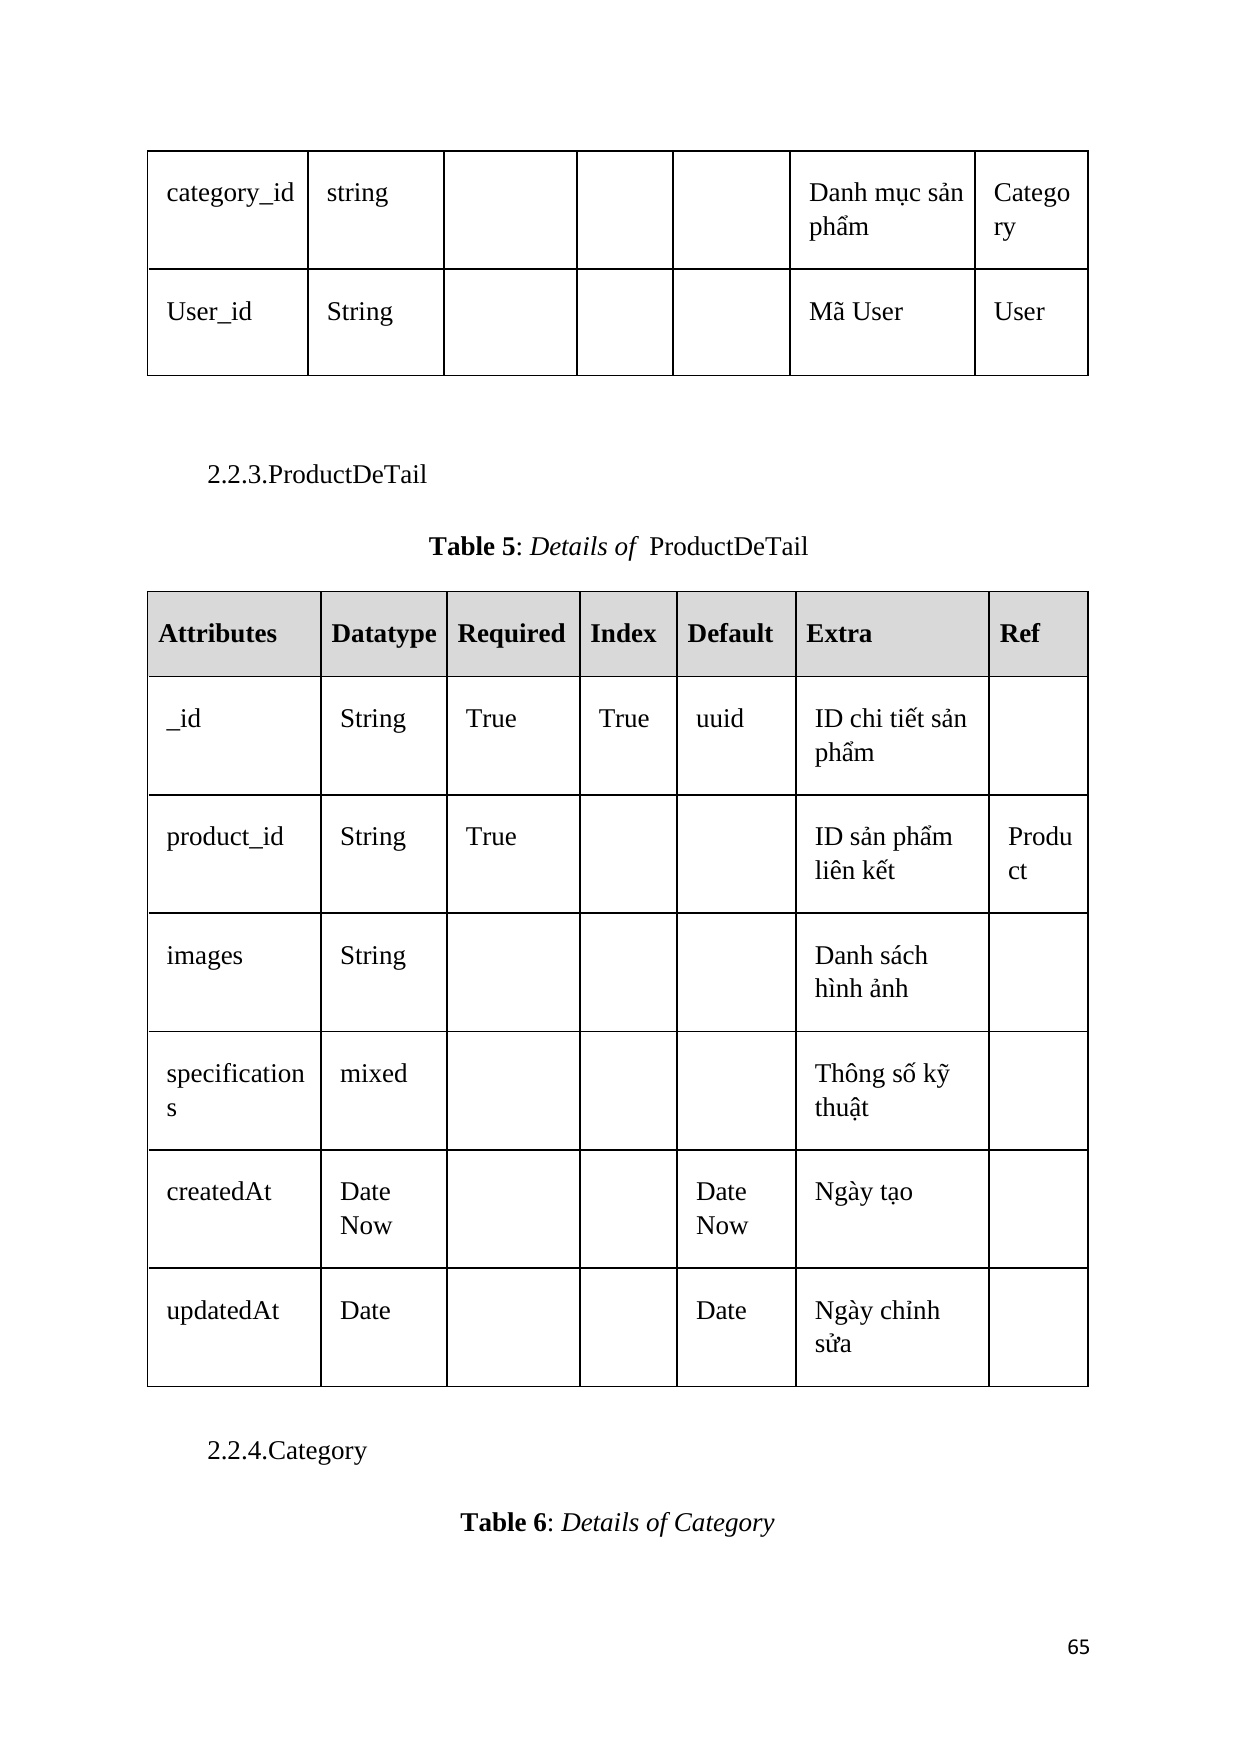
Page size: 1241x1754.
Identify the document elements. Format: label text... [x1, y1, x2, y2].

table_cell [448, 1032, 579, 1149]
table_cell Date [678, 1269, 795, 1386]
table_cell [445, 152, 576, 268]
table_cell specifications [148, 1032, 320, 1149]
text Table 6: Details of Category [147, 1506, 1090, 1537]
subtitle 2.2.3.ProductDeTail [207, 458, 1090, 489]
table_cell mixed [322, 1032, 446, 1149]
table_header Default [678, 592, 795, 676]
table_cell [678, 796, 795, 912]
table_cell [445, 270, 576, 374]
table_cell Product [990, 796, 1087, 912]
table_cell [578, 152, 672, 268]
table_cell category_id [148, 152, 307, 268]
table_cell [578, 270, 672, 374]
table_cell Danh mục sản phẩm [791, 152, 974, 268]
table_cell Date Now [678, 1151, 795, 1267]
table_cell String [309, 270, 443, 374]
table_cell [990, 1032, 1087, 1149]
table_cell [448, 914, 579, 1031]
table_cell createdAt [148, 1150, 320, 1267]
table_cell [448, 1151, 579, 1267]
table_cell images [148, 913, 320, 1031]
table_cell [674, 270, 789, 374]
table_cell [990, 677, 1087, 794]
table_cell ID chi tiết sản phẩm [797, 677, 988, 794]
table_cell product_id [148, 795, 320, 912]
table_cell updatedAt [148, 1268, 320, 1386]
table_header Required [448, 592, 579, 676]
table_cell string [309, 152, 443, 268]
table_cell Date Now [322, 1151, 446, 1267]
table_cell [581, 1269, 676, 1386]
table_header Index [581, 592, 676, 676]
table_cell [581, 796, 676, 912]
table_header Extra [797, 592, 988, 676]
table_cell Date [322, 1269, 446, 1386]
table_cell True [448, 796, 579, 912]
table_cell ID sản phẩm liên kết [797, 796, 988, 912]
table_cell _id [148, 677, 320, 794]
table_cell User [976, 270, 1087, 374]
table_cell True [448, 677, 579, 794]
table_cell Category [976, 152, 1087, 268]
table_cell [581, 1032, 676, 1149]
table_header Attributes [148, 592, 320, 676]
table_cell String [322, 677, 446, 794]
table_cell Thông số kỹ thuật [797, 1032, 988, 1149]
table_cell [581, 914, 676, 1031]
table_cell [990, 914, 1087, 1031]
text Table 5: Details of ProductDeTail [147, 530, 1090, 561]
table_header Datatype [322, 592, 446, 676]
table_cell [674, 152, 789, 268]
table_cell [448, 1269, 579, 1386]
table_cell [990, 1269, 1087, 1386]
table_cell Ngày tạo [797, 1151, 988, 1267]
table_cell [581, 1151, 676, 1267]
table_cell uuid [678, 677, 795, 794]
table_cell [990, 1151, 1087, 1267]
table_cell [678, 914, 795, 1031]
table_cell String [322, 796, 446, 912]
table_cell String [322, 914, 446, 1031]
table_header Ref [990, 592, 1087, 676]
table_cell Danh sách hình ảnh [797, 914, 988, 1031]
table_cell [678, 1032, 795, 1149]
table_cell True [581, 677, 676, 794]
subtitle 2.2.4.Category [207, 1434, 1090, 1465]
table_cell User_id [148, 269, 307, 374]
table_cell Mã User [791, 270, 974, 374]
table_cell Ngày chỉnh sửa [797, 1269, 988, 1386]
